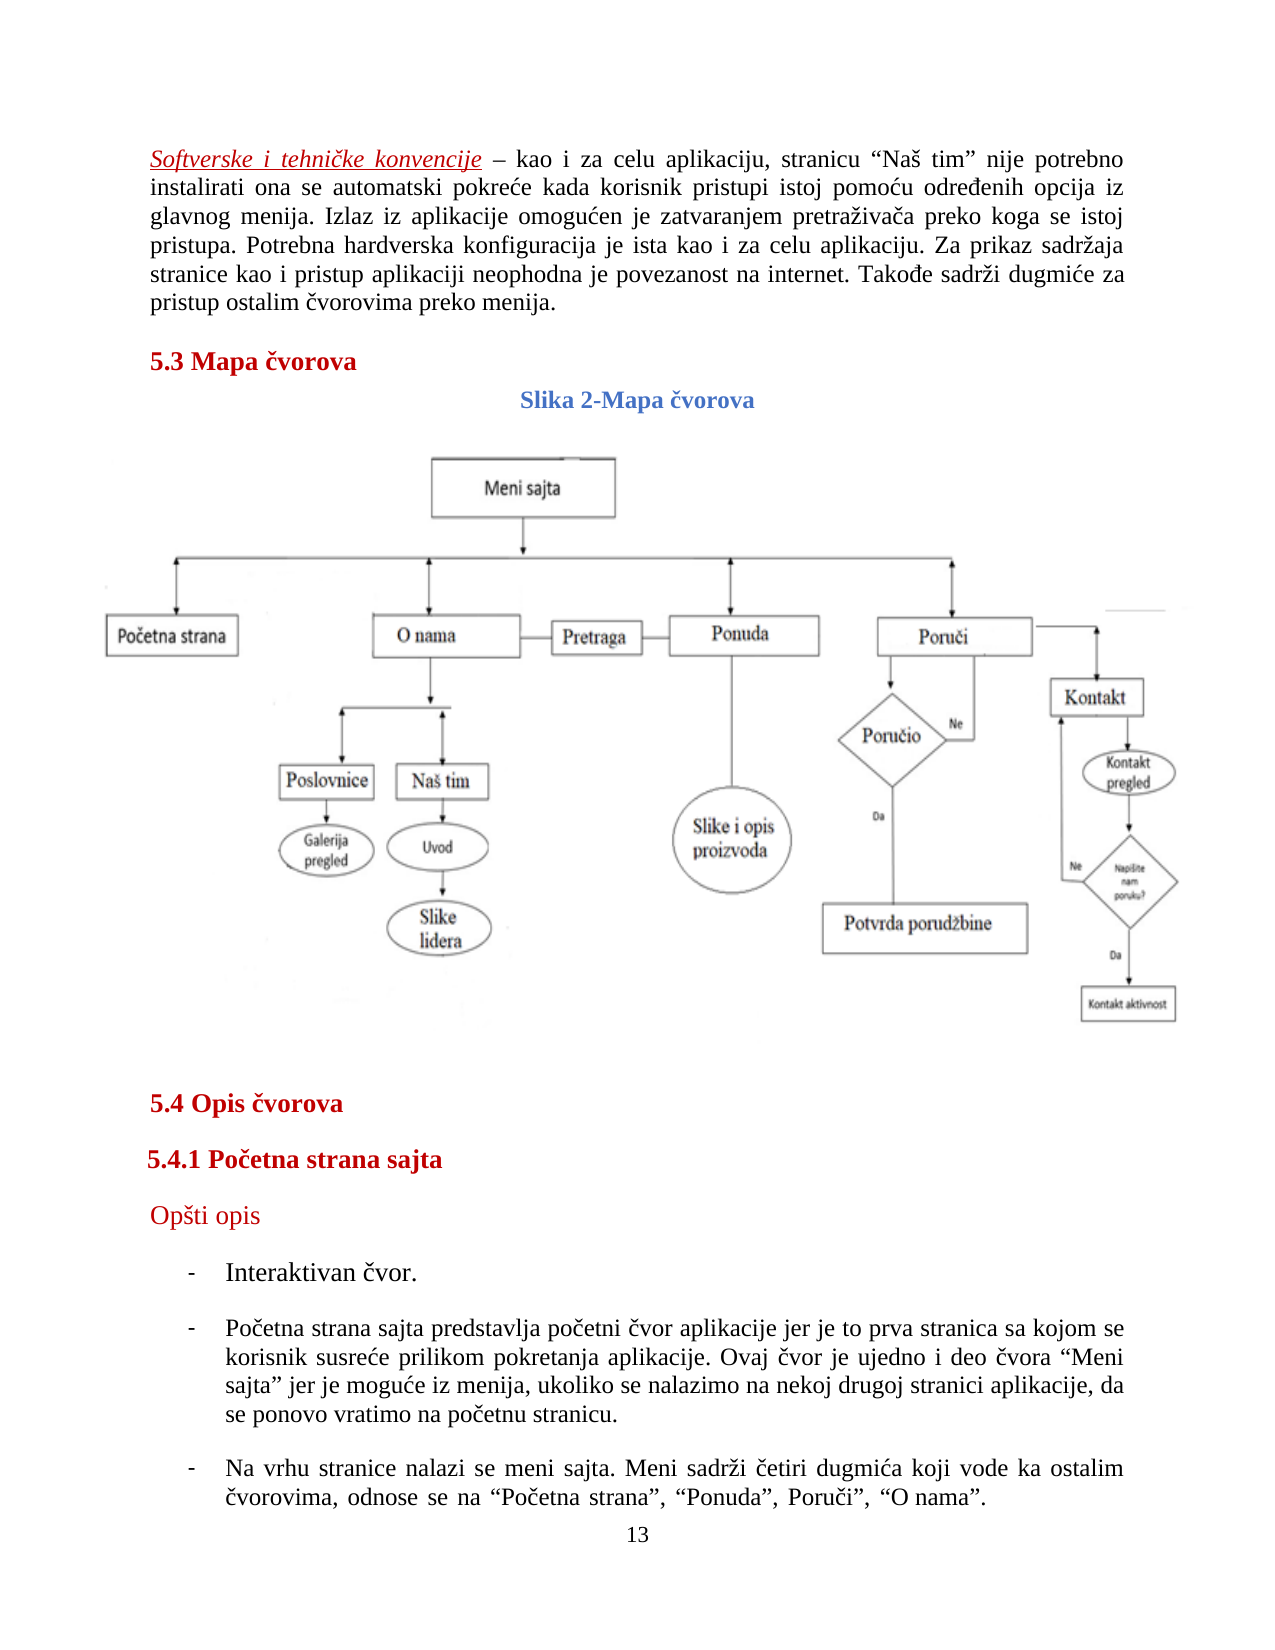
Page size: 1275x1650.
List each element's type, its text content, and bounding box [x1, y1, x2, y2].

subtitle Opis čvorova [150, 1087, 1225, 1119]
list Početna strana sajta predstavlja početni čvor aplikacije jer je to prva stranica sa kojom se korisnik susreće prilikom pokretanja aplikacije. Ovaj čvor je ujedno i deo čvora “Meni sajta” jer je moguće iz menija, ukoliko se nalazimo na nekoj drugoj stranici aplikacije, da se ponovo vratimo na početnu stranicu. [188, 1313, 1126, 1427]
text Softverske i tehničke konvencije – kao i za celu aplikaciju, stranicu “Naš tim” nije potrebno instalirati ona se automatski pokreće kada korisnik pristupi istoj pomoću određenih opcija iz glavnog menija. Izlaz iz aplikacije omogućen je zatvaranjem pretraživača preko koga se istoj pristupa. Potrebna hardverska konfiguracija je ista kao i za celu aplikaciju. Za prikaz sadržaja stranice kao i pristup aplikaciji neophodna je povezanost na internet. Takođe sadrži dugmiće za pristup ostalim čvorovima preko menija. [150, 144, 1125, 316]
text Opšti opis [150, 1199, 1225, 1231]
subtitle Mapa čvorova [150, 345, 1225, 376]
picture [92, 452, 1194, 1064]
text Slika 2-Mapa čvorova [259, 386, 1015, 414]
list Početna strana sajta [147, 1143, 1225, 1174]
list Na vrhu stranice nalazi se meni sajta. Meni sadrži četiri dugmića koji vode ka ostalim čvorovima, odnose se na “Početna strana”, “Ponuda”, Poruči”, “O nama”. [188, 1453, 1125, 1510]
list Interaktivan čvor. [188, 1256, 1225, 1287]
